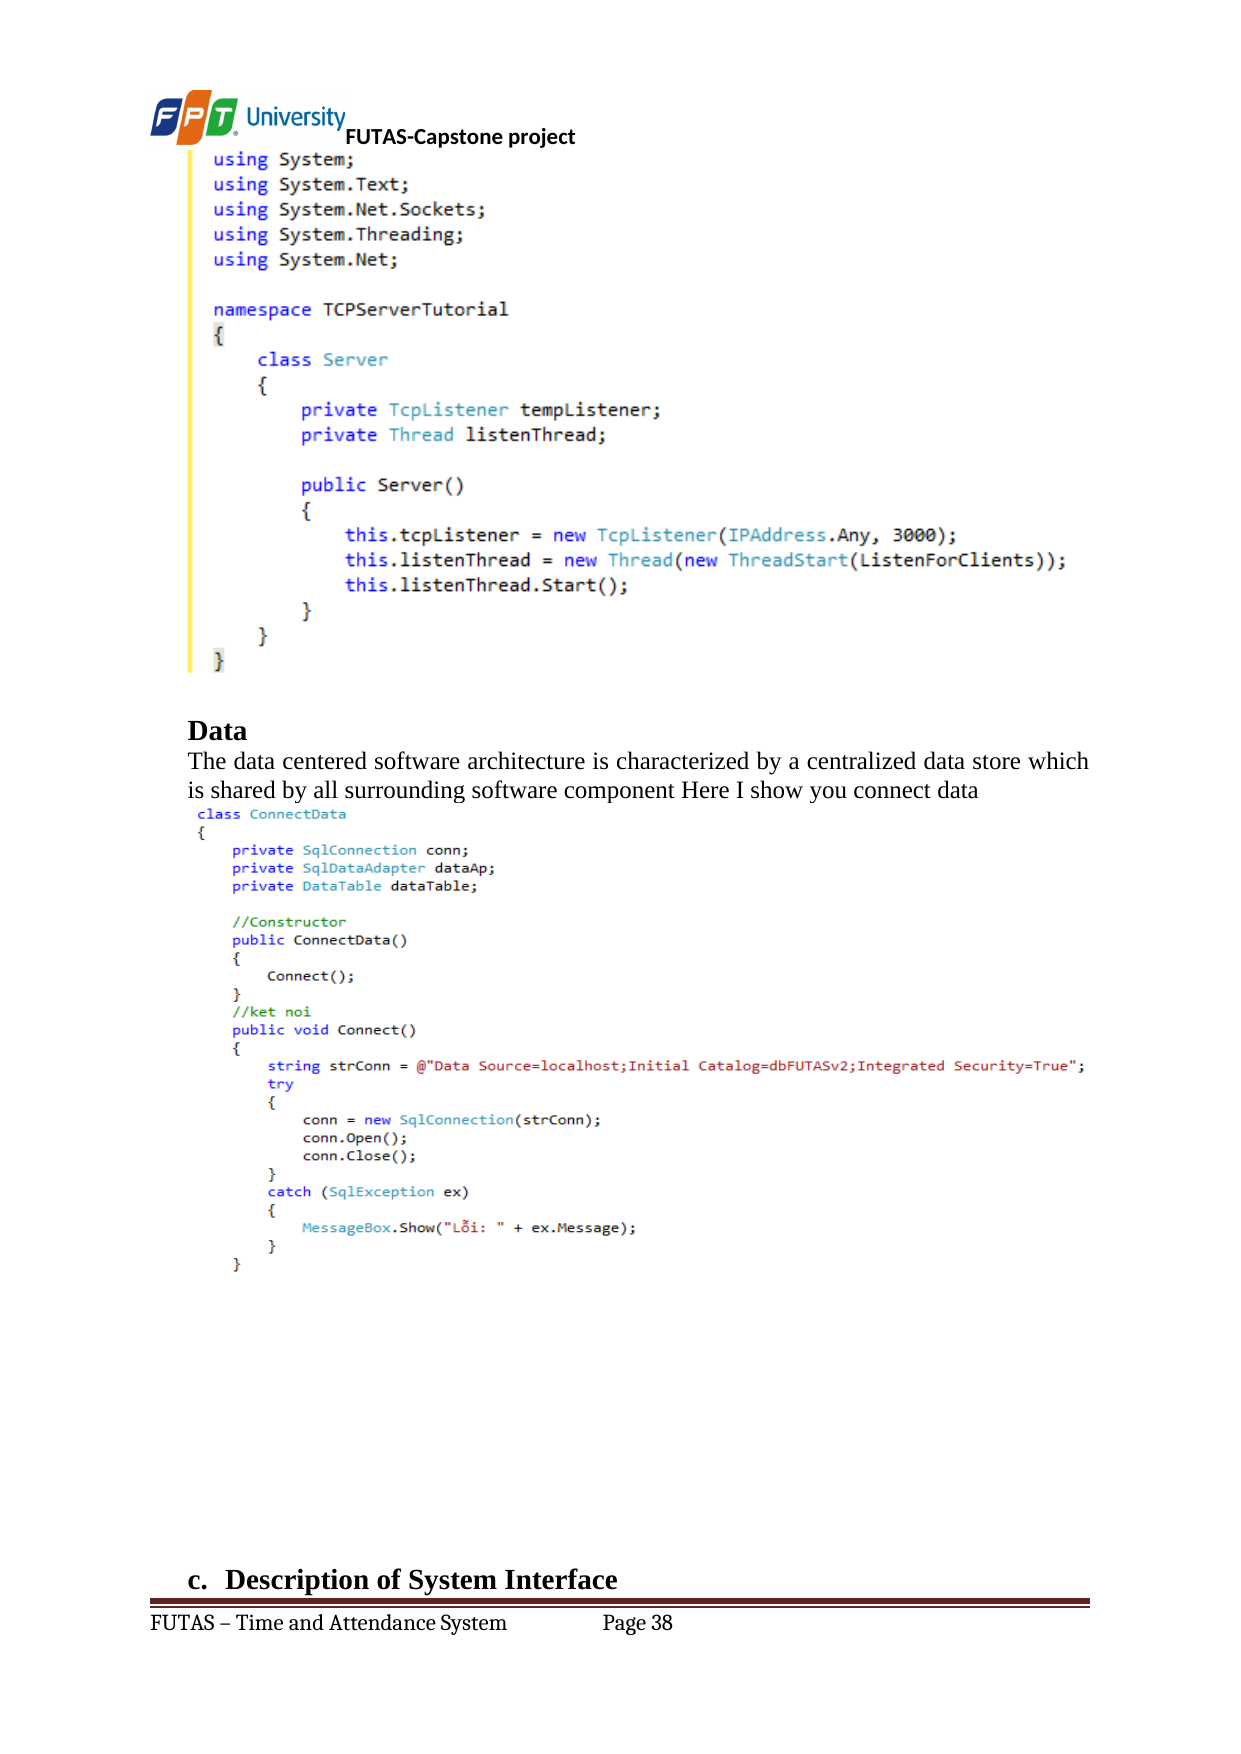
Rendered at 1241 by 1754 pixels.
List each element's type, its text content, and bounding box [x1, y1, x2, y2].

list Description of System Interface [187, 1562, 1090, 1596]
picture [187, 803, 1120, 1275]
text Data [150, 713, 1090, 746]
picture [187, 150, 1121, 684]
text The data centered software architecture is characterized by a centralized data store which is shared by all surrounding software component Here I show you connect data [187, 746, 1090, 803]
picture [150, 90, 346, 145]
